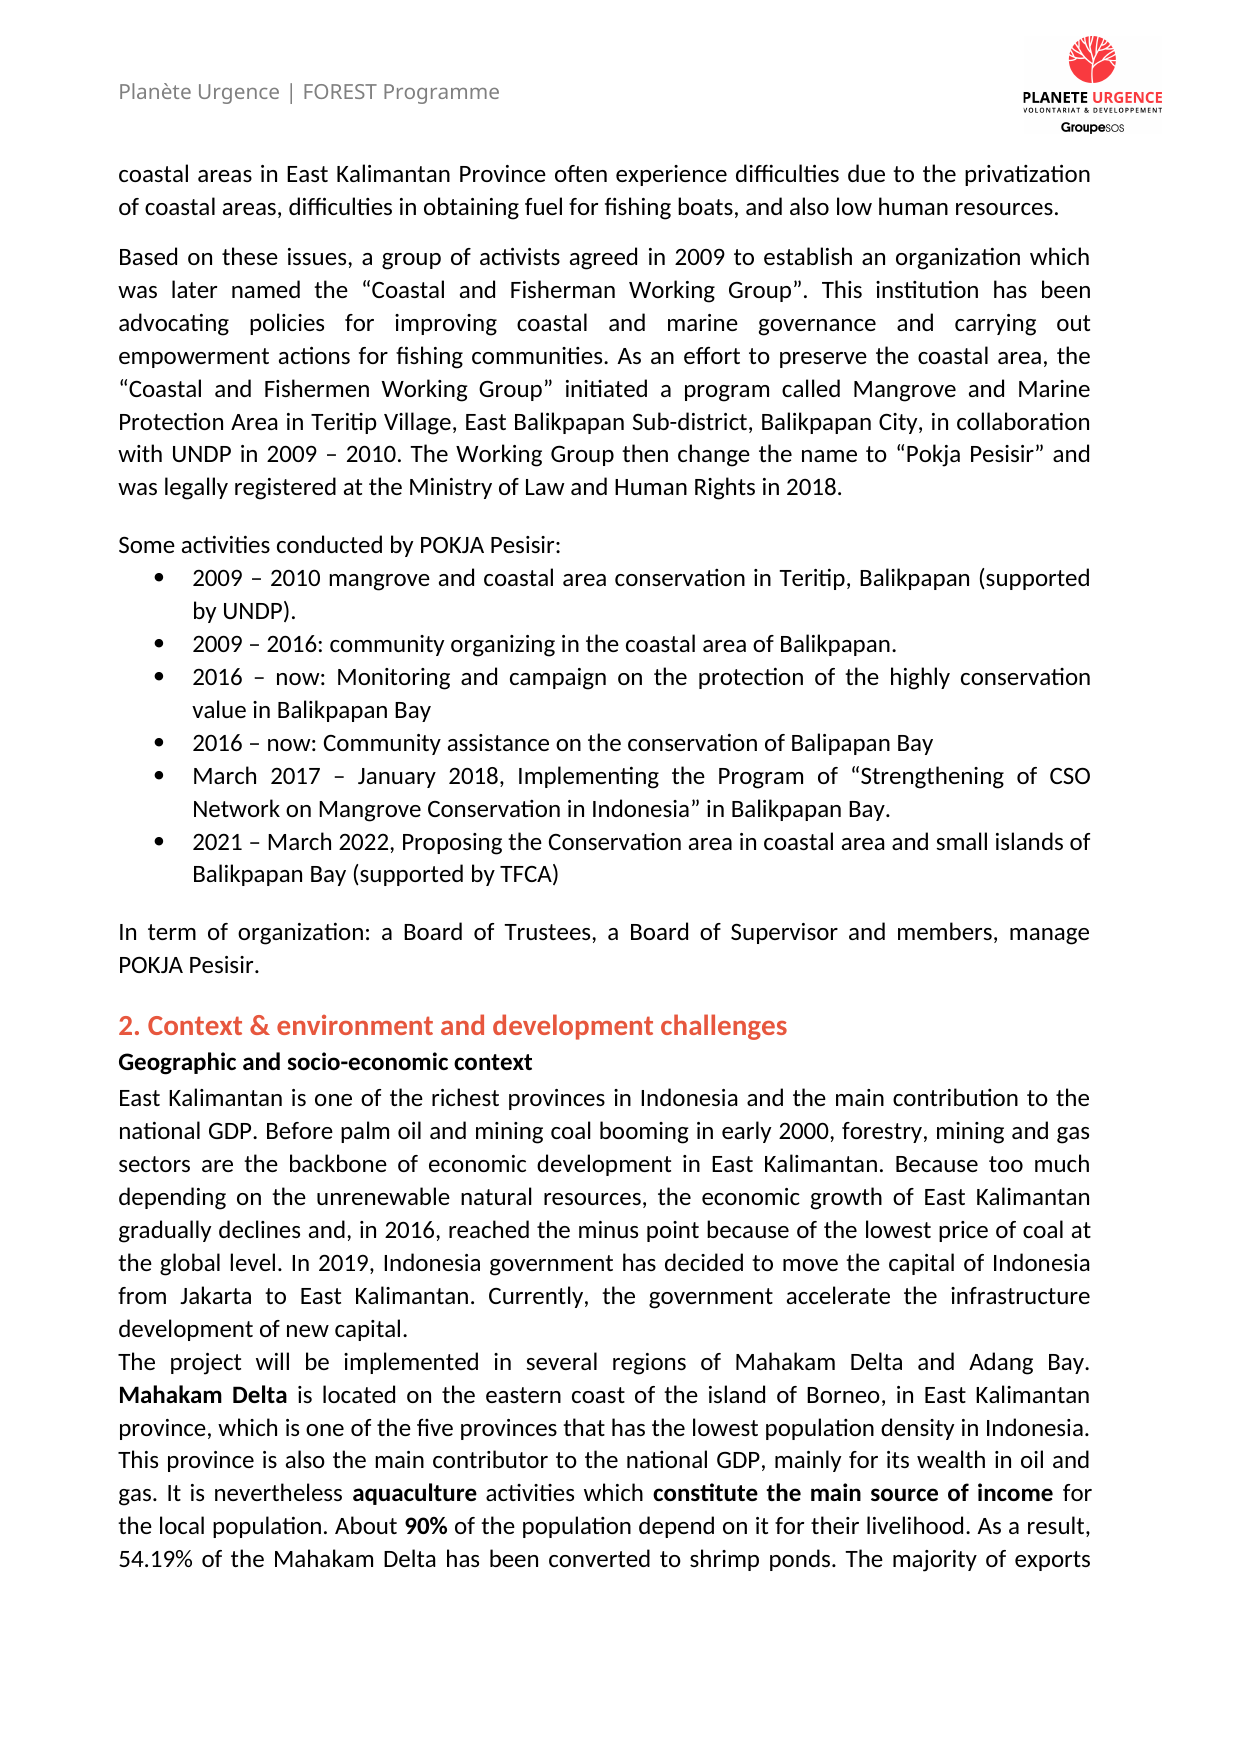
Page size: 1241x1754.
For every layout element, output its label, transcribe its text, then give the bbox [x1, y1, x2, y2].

subtitle Geographic and socio-economic context [118, 1046, 1092, 1076]
list 2021 – March 2022, Proposing the Conservation area in coastal area and small islands of Balikpapan Bay (supported by TFCA) [154, 826, 1092, 889]
list 2016 – now: Community assistance on the conservation of Balipapan Bay [154, 727, 1092, 757]
list 2009 – 2016: community organizing in the coastal area of Balikpapan. [154, 628, 1092, 659]
list Context & environment and development challenges [118, 1007, 1092, 1043]
text Based on these issues, a group of activists agreed in 2009 to establish an organization which was later named the “Coastal and Fisherman Working Group”. This institution has been advocating policies for improving coastal and marine governance and carrying out empowerment actions for fishing communities. As an effort to preserve the coastal area, the “Coastal and Fishermen Working Group” initiated a program called Mangrove and Marine Protection Area in Teritip Village, East Balikpapan Sub-district, Balikpapan City, in collaboration with UNDP in 2009 – 2010. The Working Group then change the name to “Pokja Pesisir” and was legally registered at the Ministry of Law and Human Rights in 2018. [118, 241, 1092, 502]
text Some activities conducted by POKJA Pesisir: [118, 529, 1092, 560]
text In term of organization: a Board of Trustees, a Board of Supervisor and members, manage POKJA Pesisir. [118, 917, 1092, 980]
list 2009 – 2010 mangrove and coastal area conservation in Teritip, Balikpapan (supported by UNDP). [154, 562, 1092, 626]
text East Kalimantan is one of the richest provinces in Indonesia and the main contribution to the national GDP. Before palm oil and mining coal booming in early 2000, forestry, mining and gas sectors are the backbone of economic development in East Kalimantan. Because too much depending on the unrenewable natural resources, the economic growth of East Kalimantan gradually declines and, in 2016, reached the minus point because of the lowest price of coal at the global level. In 2019, Indonesia government has decided to move the capital of Indonesia from Jakarta to East Kalimantan. Currently, the government accelerate the infrastructure development of new capital. [118, 1083, 1092, 1343]
picture [1023, 36, 1162, 134]
list 2016 – now: Monitoring and campaign on the protection of the highly conservation value in Balikpapan Bay [154, 661, 1092, 724]
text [118, 159, 1092, 222]
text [118, 1346, 1092, 1574]
list March 2017 – January 2018, Implementing the Program of “Strengthening of CSO Network on Mangrove Conservation in Indonesia” in Balikpapan Bay. [154, 760, 1092, 823]
